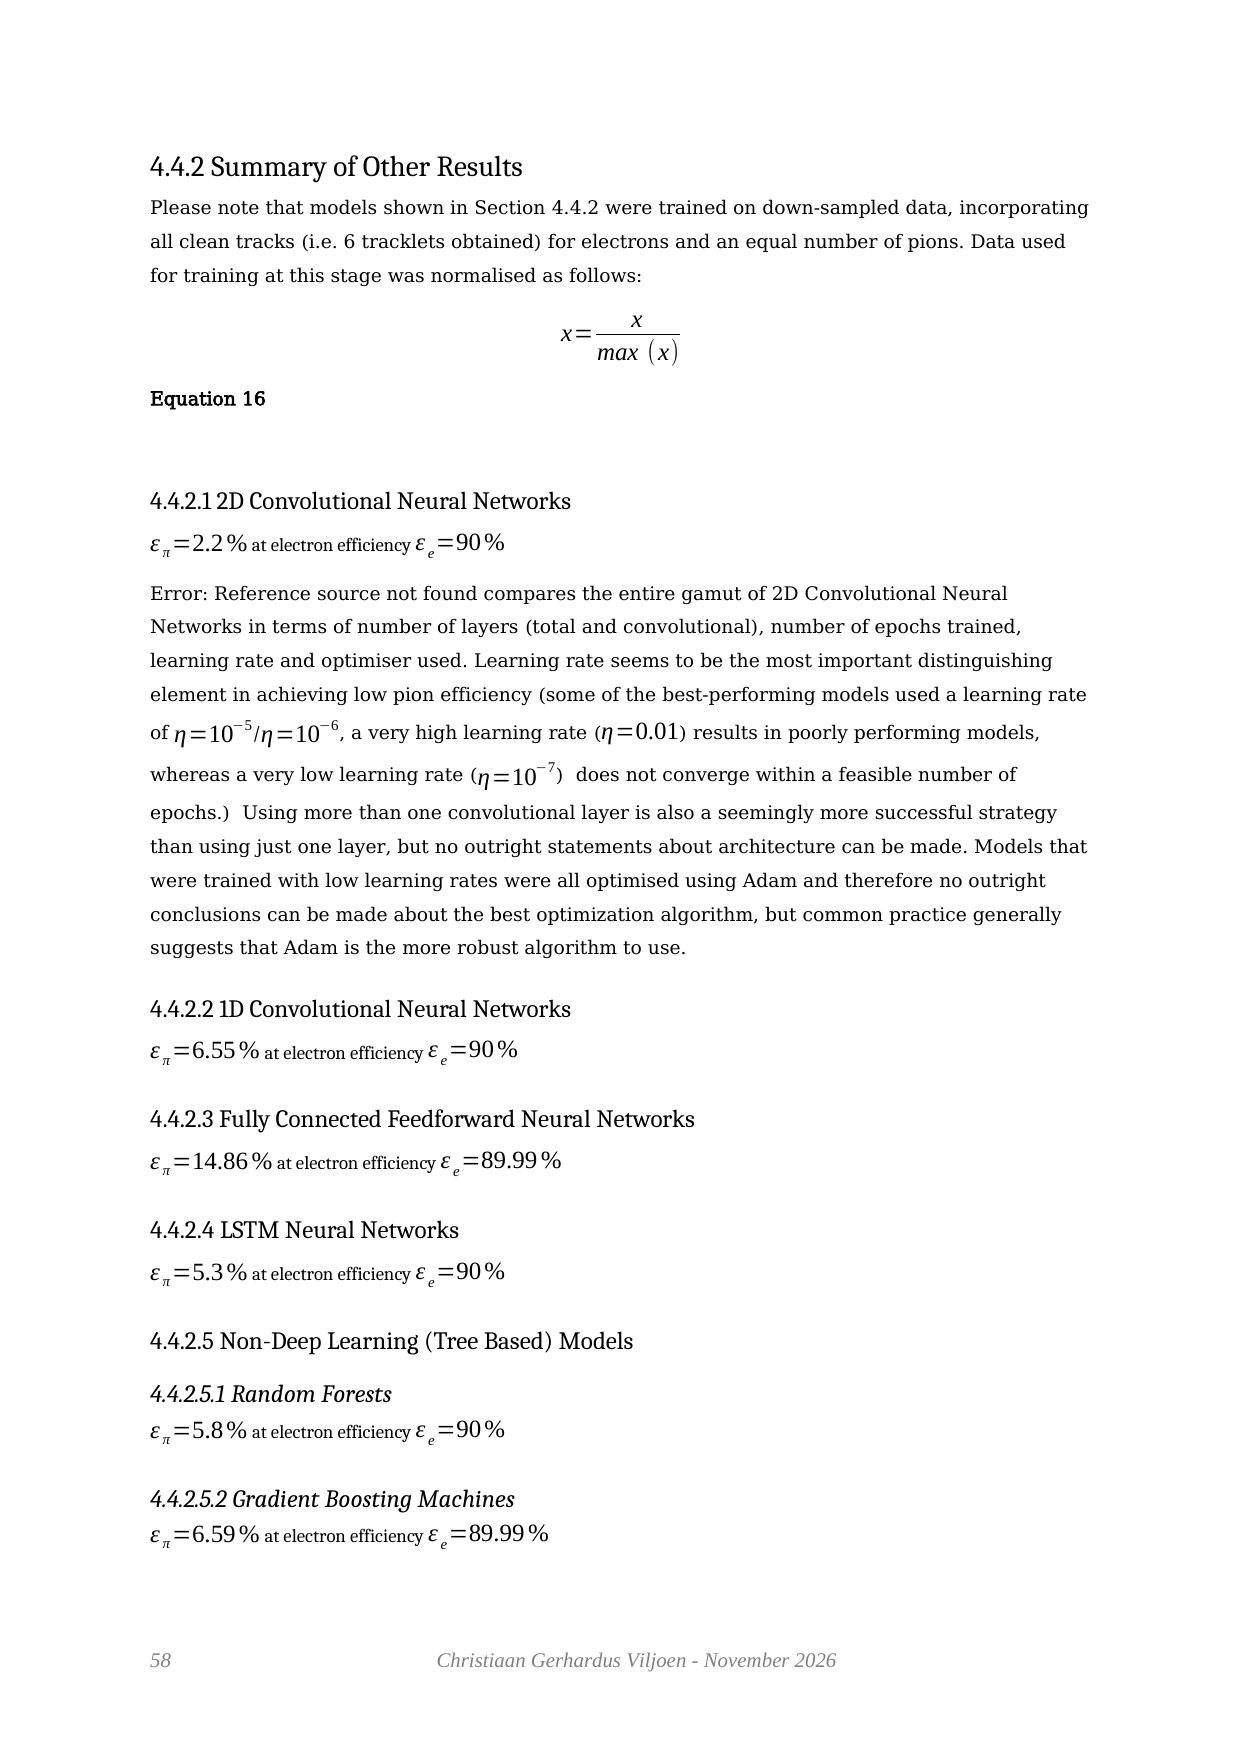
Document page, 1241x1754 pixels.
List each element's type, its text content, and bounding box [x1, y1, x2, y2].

text at electron efficiency [150, 528, 1090, 562]
text at electron efficiency [150, 1036, 1090, 1070]
subtitle Fully Connected Feedforward Neural Networks [150, 1105, 1090, 1134]
text Equation 16 [150, 386, 1090, 409]
subtitle Non-Deep Learning (Tree Based) Models [150, 1327, 1090, 1355]
subtitle 2D Convolutional Neural Networks [150, 487, 1090, 516]
subtitle 1D Convolutional Neural Networks [150, 995, 1090, 1023]
subtitle Random Forests [150, 1380, 1090, 1409]
subtitle Gradient Boosting Machines [150, 1485, 1090, 1513]
text at electron efficiency [150, 1257, 1090, 1291]
subtitle LSTM Neural Networks [150, 1216, 1090, 1245]
text at electron efficiency [150, 1520, 1090, 1553]
text at electron efficiency [150, 1415, 1090, 1449]
text Please note that models shown in Section 4.3.2 were trained on down-sampled data, incorporating all clean tracks (i.e. 6 tracklets obtained) for electrons and an equal number of pions. Data used for training at this stage was normalised as follows: [150, 196, 1090, 286]
text at electron efficiency [150, 1147, 1090, 1180]
subtitle Summary of Other Results [150, 150, 1090, 183]
